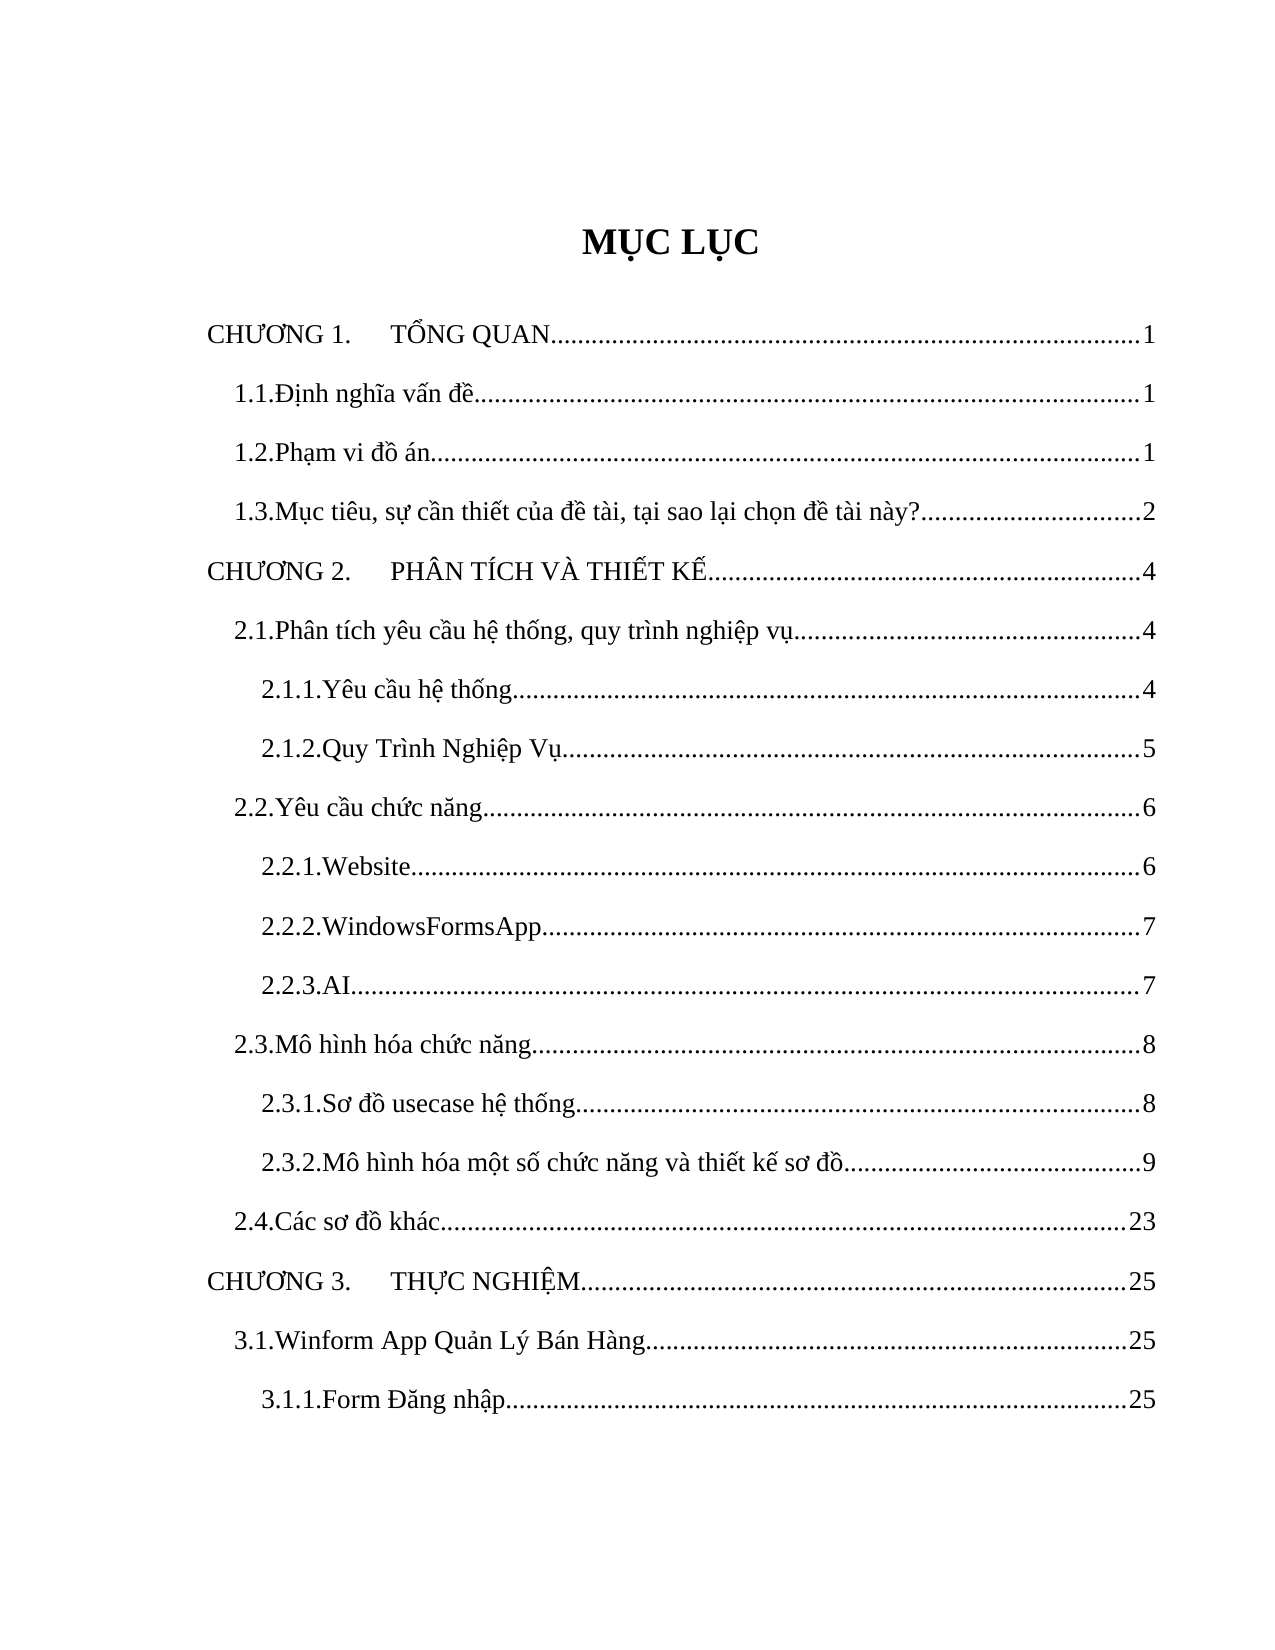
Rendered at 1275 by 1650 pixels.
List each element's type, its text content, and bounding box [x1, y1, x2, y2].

text CHƯƠNG 3. THỰC NGHIỆM 25 [207, 1265, 1157, 1296]
text 2.3.2.Mô hình hóa một số chức năng và thiết kế sơ đồ 9 [261, 1146, 1157, 1177]
text 3.1.1.Form Đăng nhập 25 [261, 1383, 1157, 1414]
text 2.3.Mô hình hóa chức năng 8 [234, 1028, 1157, 1059]
text 2.1.2.Quy Trình Nghiệp Vụ 5 [261, 732, 1157, 763]
text 1.3.Mục tiêu, sự cần thiết của đề tài, tại sao lại chọn đề tài này? 2 [234, 496, 1157, 527]
subtitle MỤC LỤC [507, 219, 1157, 262]
text 3.1.Winform App Quản Lý Bán Hàng 25 [234, 1324, 1157, 1355]
text 2.3.1.Sơ đồ usecase hệ thống 8 [261, 1087, 1157, 1118]
text 2.2.Yêu cầu chức năng 6 [234, 791, 1157, 822]
text CHƯƠNG 1. TỔNG QUAN 1 [207, 318, 1157, 349]
text 1.2.Phạm vi đồ án 1 [234, 436, 1157, 467]
text 2.1.1.Yêu cầu hệ thống 4 [261, 673, 1157, 704]
text CHƯƠNG 2. PHÂN TÍCH VÀ THIẾT KẾ 4 [207, 555, 1157, 586]
text 2.2.2.WindowsFormsApp 7 [261, 910, 1157, 941]
text 2.1.Phân tích yêu cầu hệ thống, quy trình nghiệp vụ 4 [234, 614, 1157, 645]
text 2.4.Các sơ đồ khác 23 [234, 1206, 1157, 1237]
text 2.2.1.Website 6 [261, 851, 1157, 882]
text 1.1.Định nghĩa vấn đề 1 [234, 377, 1157, 408]
text 2.2.3.AI 7 [261, 969, 1157, 1000]
